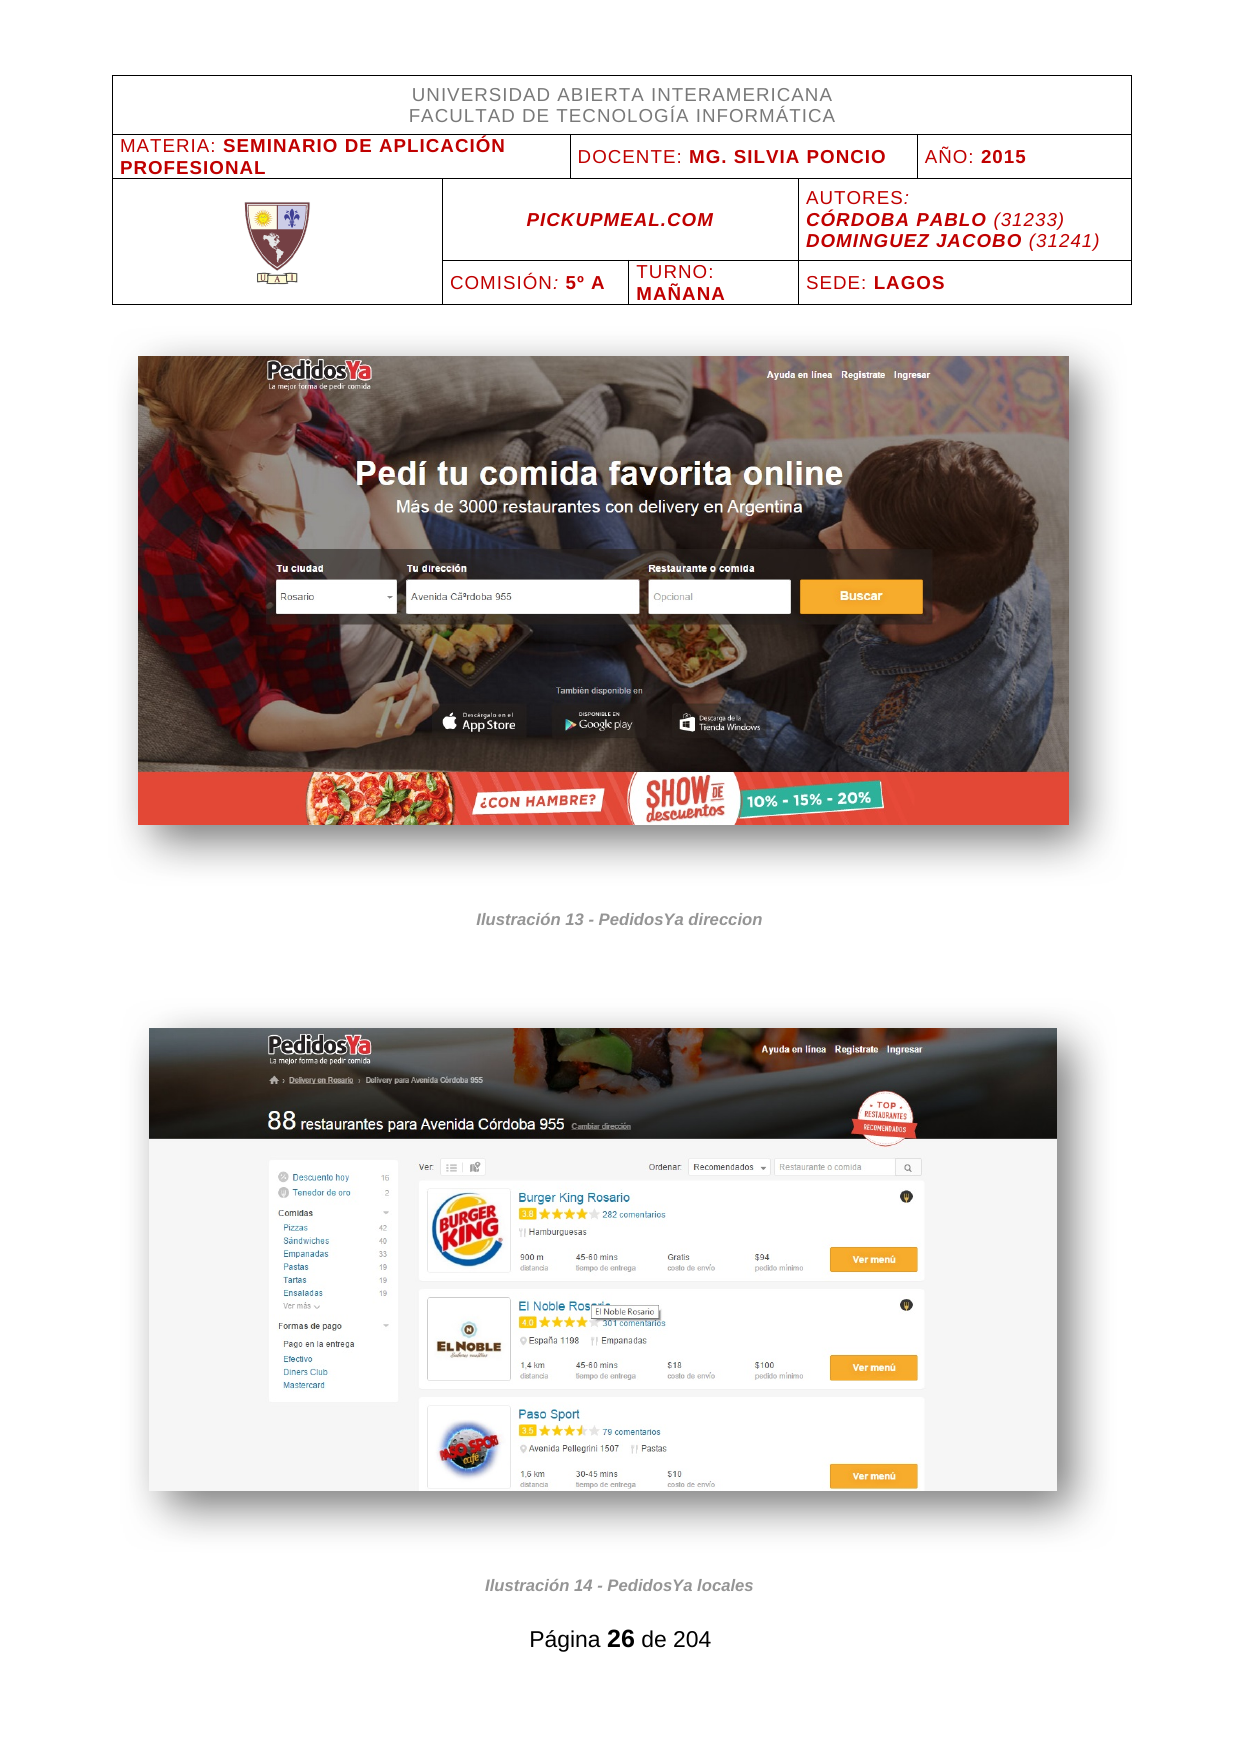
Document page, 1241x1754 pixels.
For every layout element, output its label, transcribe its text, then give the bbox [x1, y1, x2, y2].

picture [138, 356, 1069, 825]
text Ilustración 14 - PedidosYa locales [112, 1576, 1128, 1595]
picture [230, 196, 325, 287]
picture [149, 1028, 1057, 1491]
text Ilustración 13 - PedidosYa direccion [112, 910, 1128, 929]
